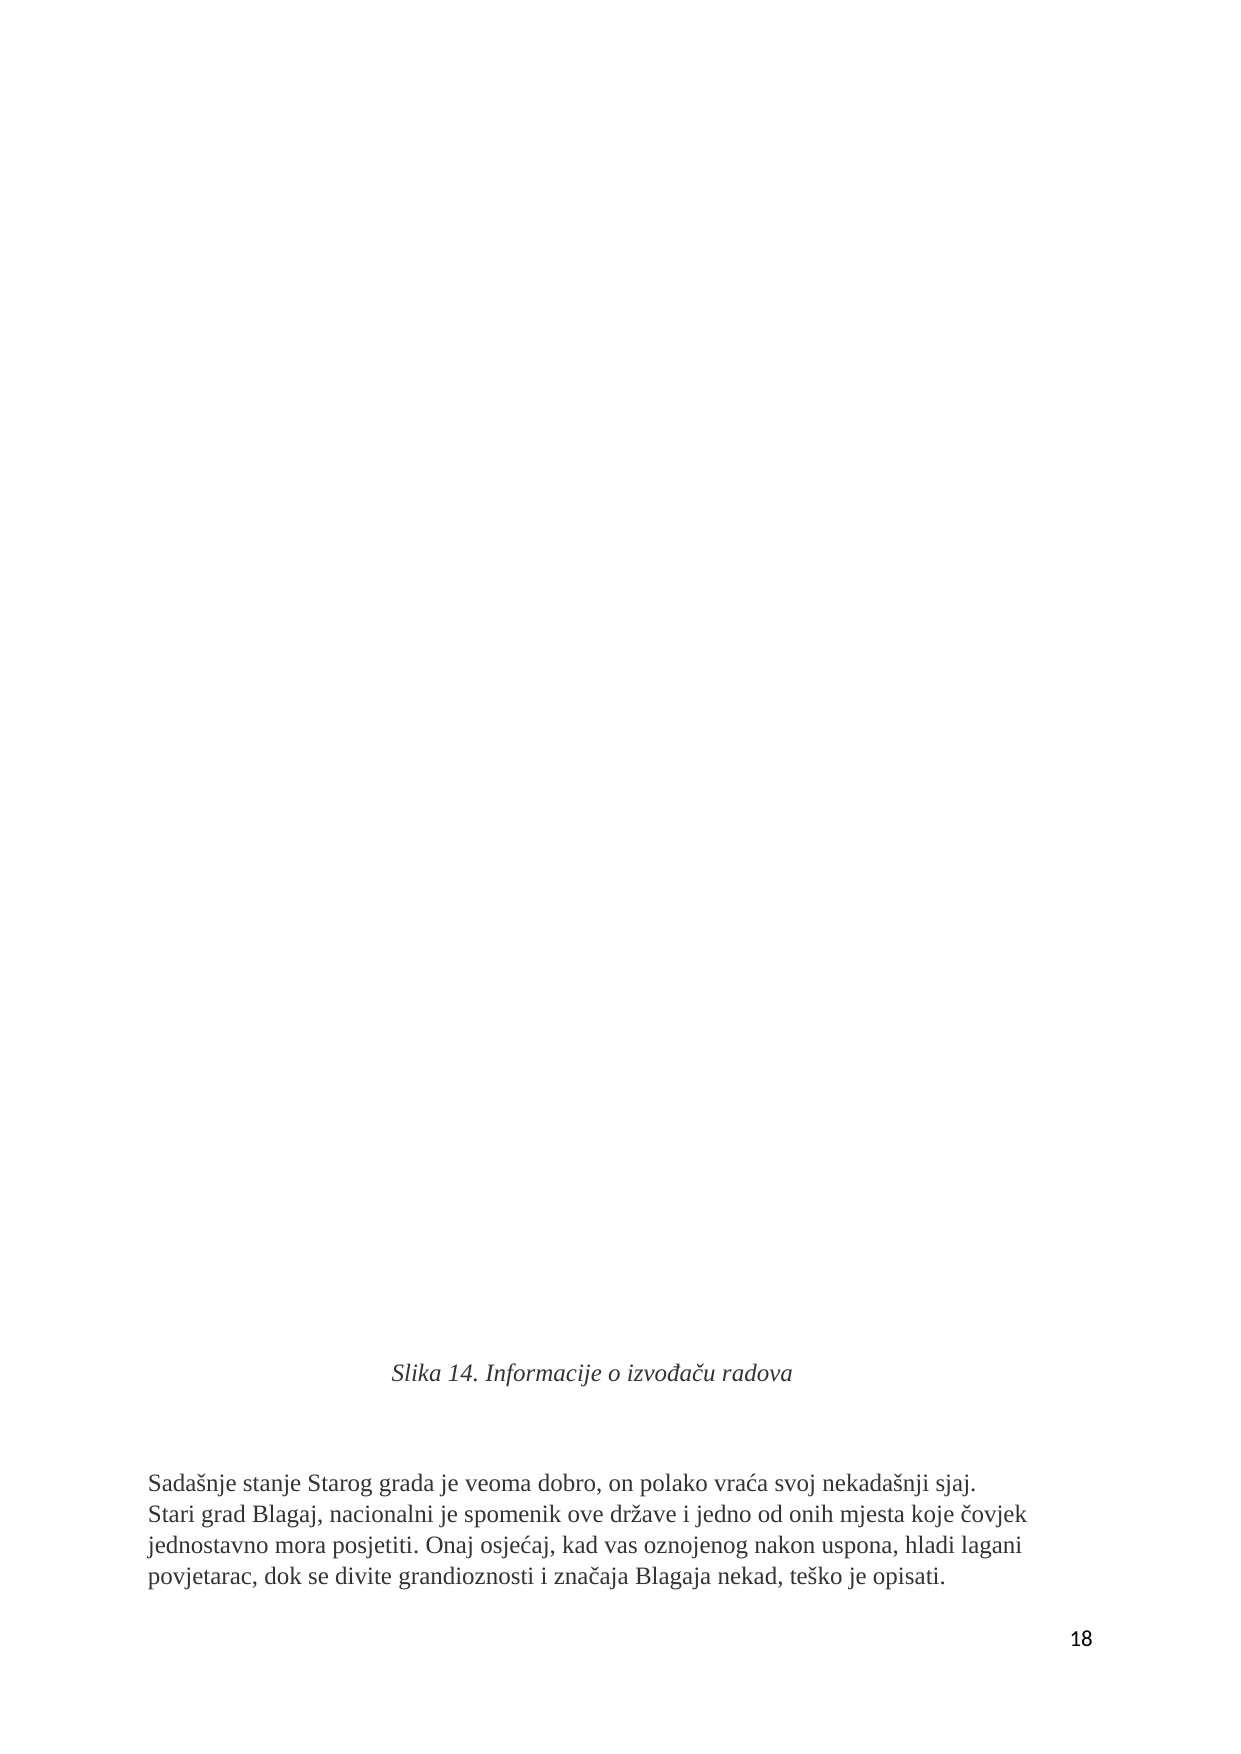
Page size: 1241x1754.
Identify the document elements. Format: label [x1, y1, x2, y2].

text [148, 148, 1092, 1449]
text [148, 1468, 1092, 1590]
